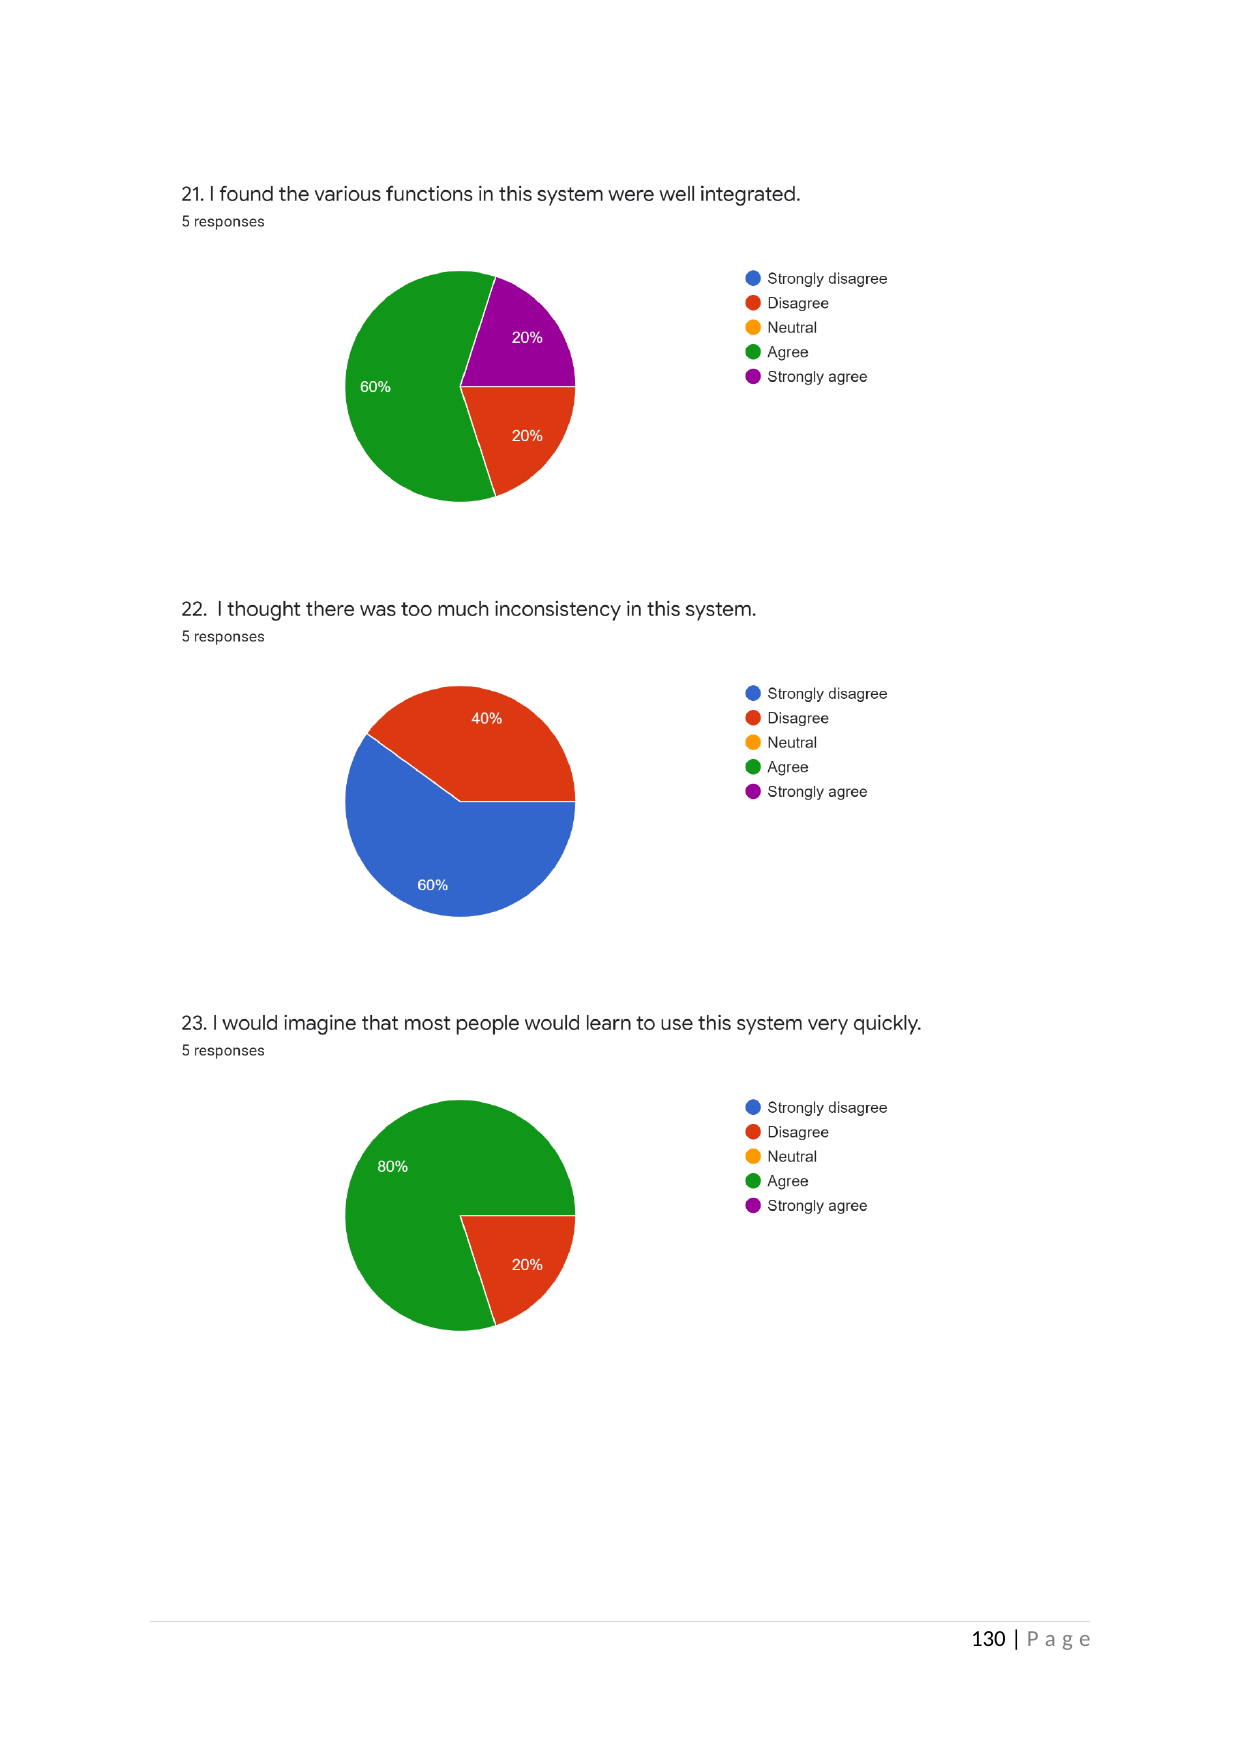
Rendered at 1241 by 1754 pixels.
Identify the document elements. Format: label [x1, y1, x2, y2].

picture [150, 150, 1091, 546]
picture [150, 564, 1091, 961]
picture [150, 978, 1091, 1375]
